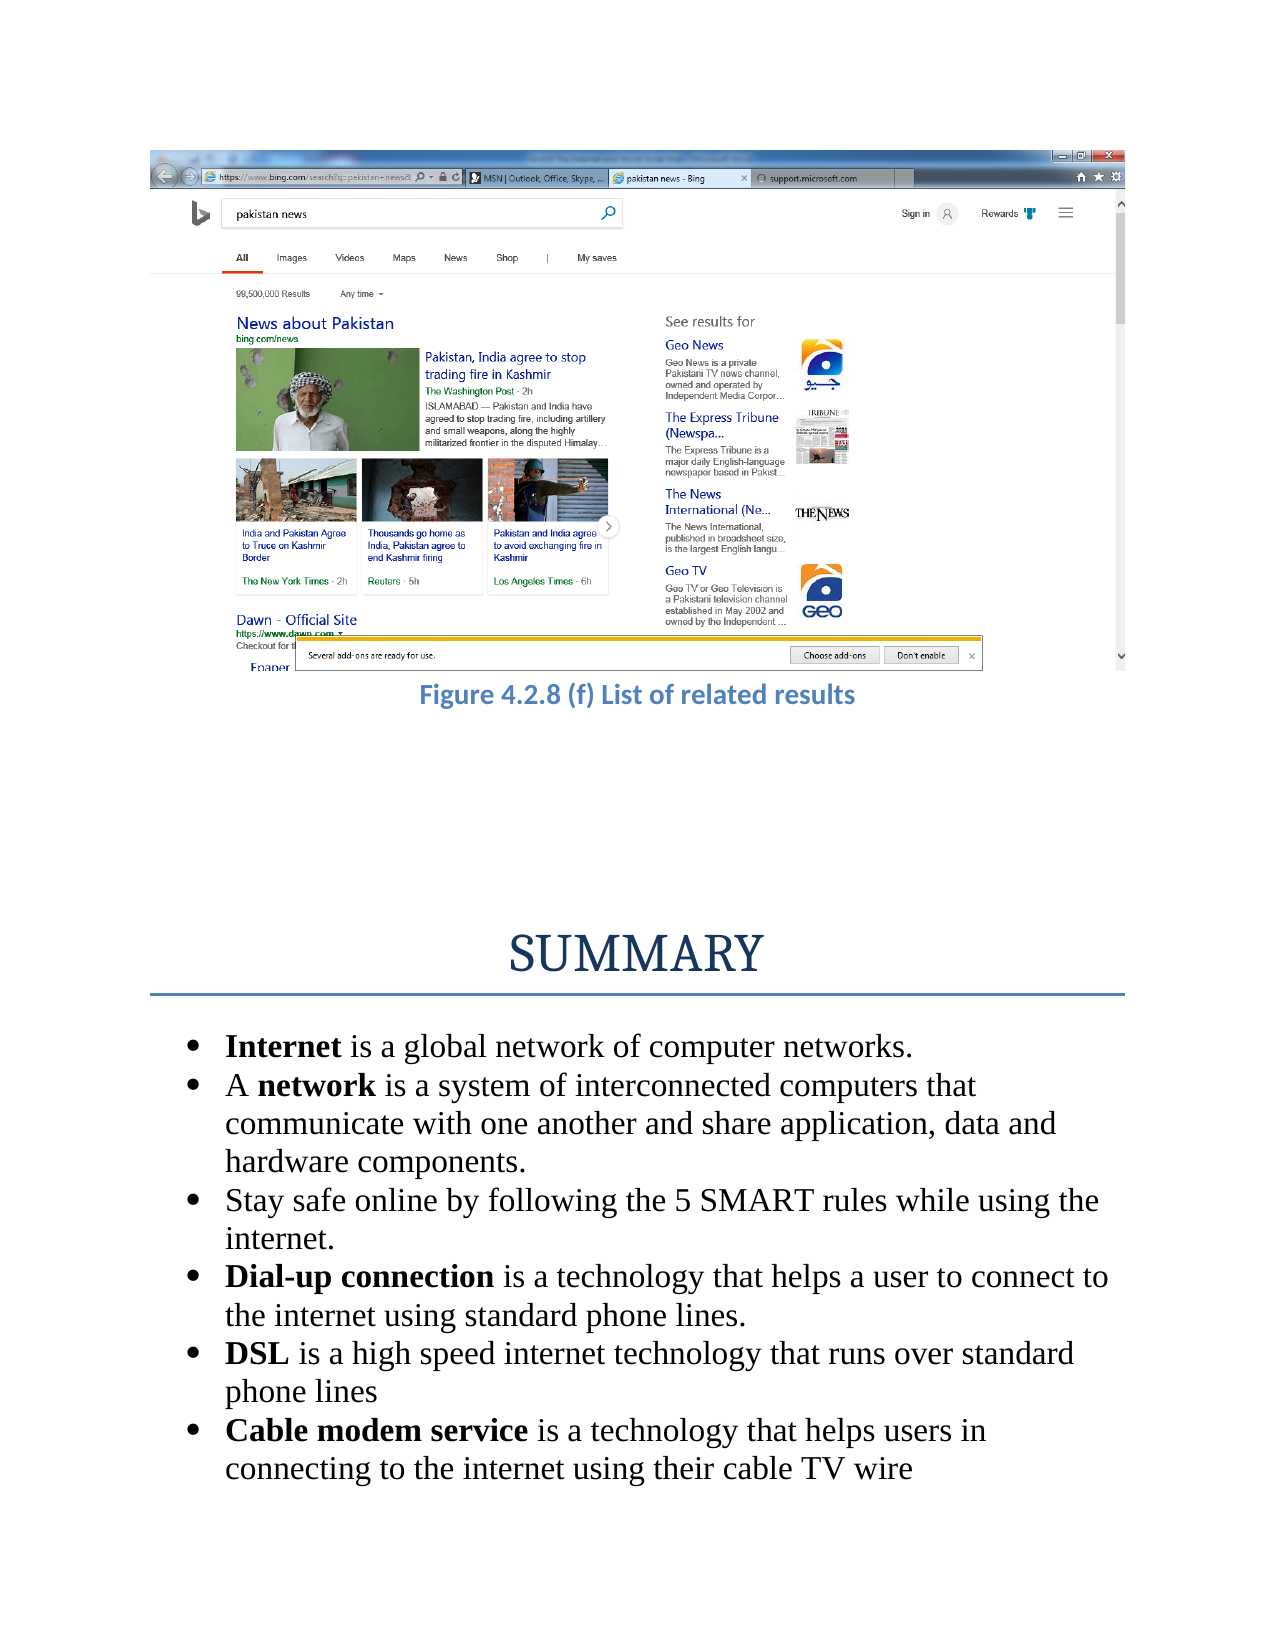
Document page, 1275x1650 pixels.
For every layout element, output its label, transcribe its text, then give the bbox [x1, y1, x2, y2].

list Internet is a global network of computer networks. [187, 1027, 1125, 1065]
list A network is a system of interconnected computers that communicate with one another and share application, data and hardware components. [187, 1065, 1125, 1180]
title SUMMARY [150, 923, 1125, 993]
list DSL is a high speed internet technology that runs over standard phone lines [187, 1333, 1125, 1410]
picture [150, 150, 1125, 671]
list Cable modem service is a technology that helps users in connecting to the internet using their cable TV wire [187, 1410, 1125, 1487]
list Stay safe online by following the 5 SMART rules while using the internet. [187, 1180, 1125, 1257]
text Figure 4.2.8 (f) List of related results [150, 671, 1125, 711]
list Dial-up connection is a technology that helps a user to connect to the internet using standard phone lines. [187, 1257, 1125, 1333]
